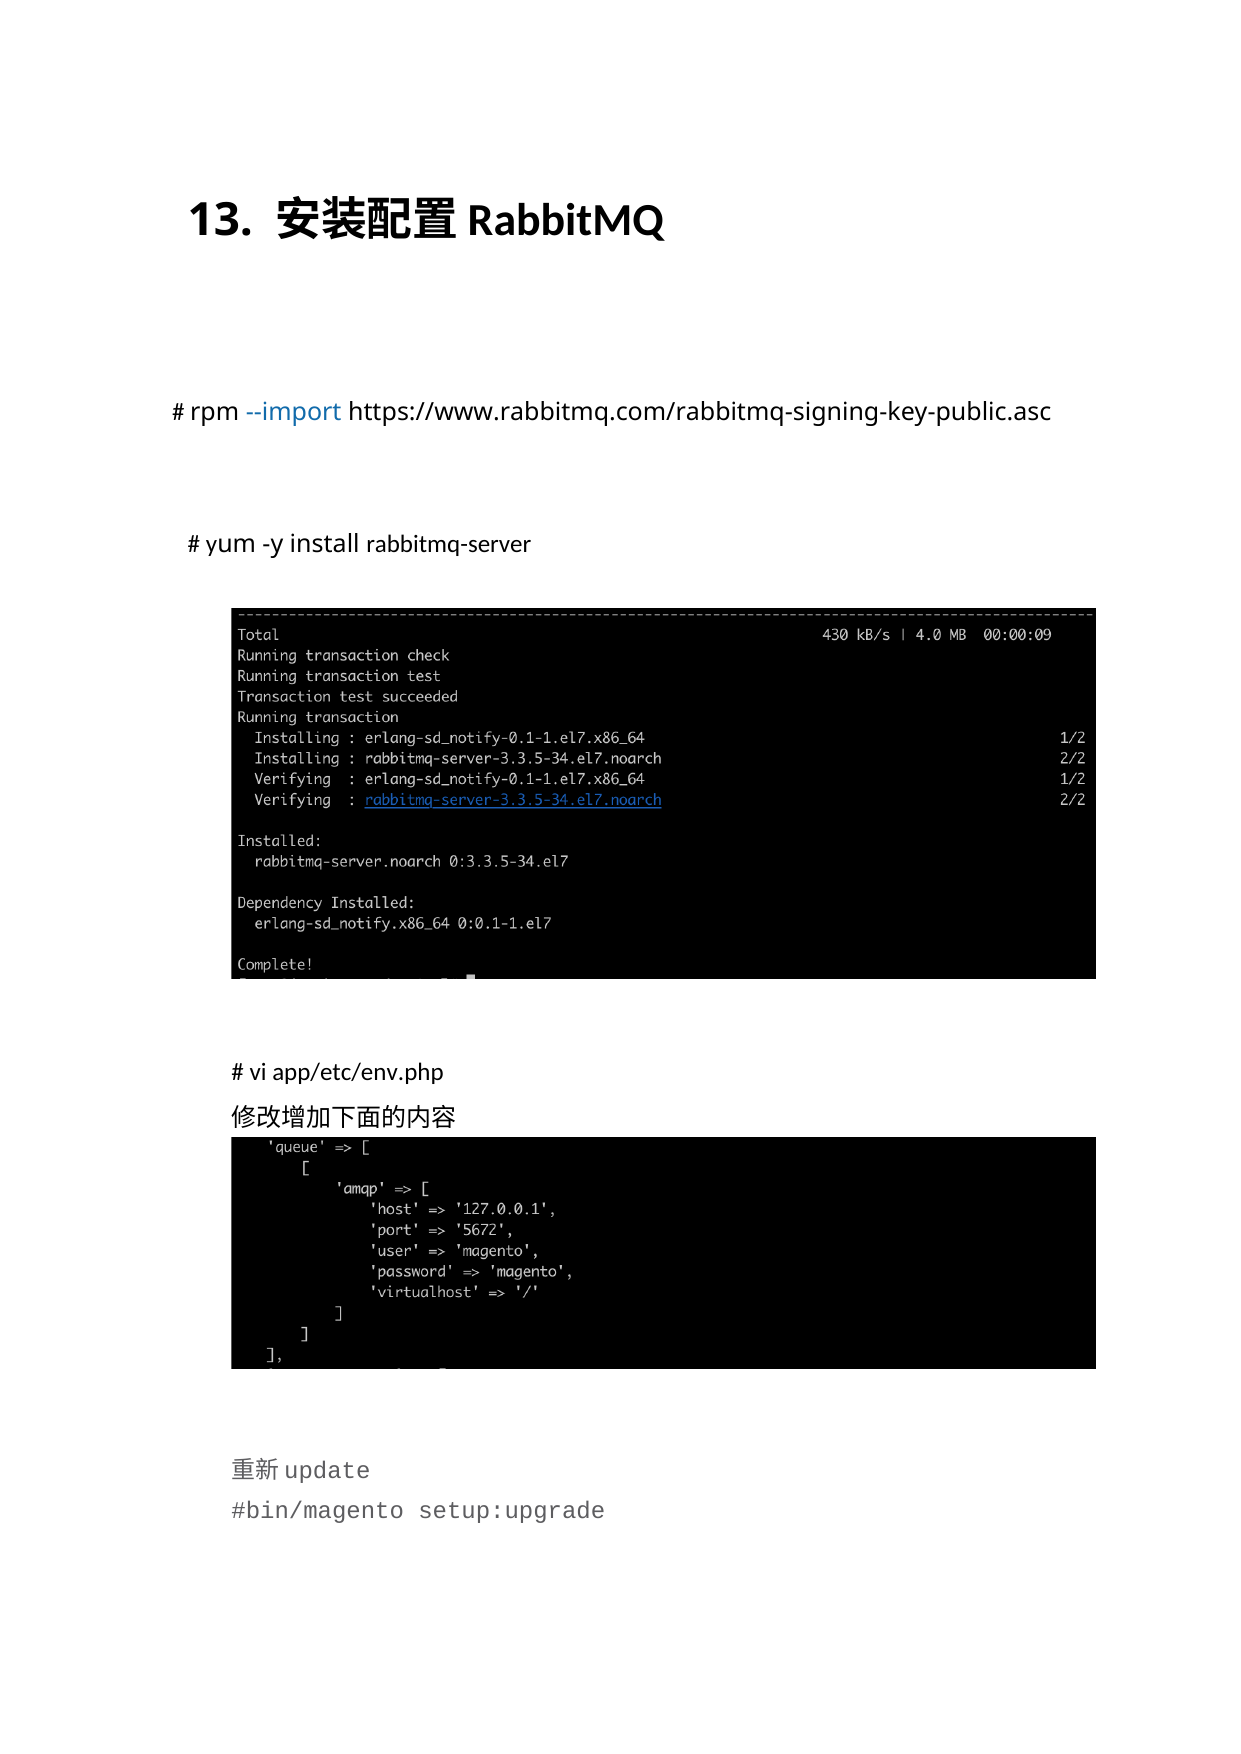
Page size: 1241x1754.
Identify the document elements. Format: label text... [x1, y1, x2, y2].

picture [231, 1137, 1096, 1369]
subtitle 安装配置RabbitMQ [187, 172, 1053, 260]
picture [231, 608, 1096, 979]
text #bin/magento setup:upgrade [187, 1490, 1053, 1534]
text # yum -y install rabbitmq-server [187, 520, 1053, 564]
text 修改增加下面的内容 [187, 1093, 1053, 1137]
text # vi app/etc/env.php [187, 1049, 1053, 1093]
table_header # rpm --import https://www.rabbitmq.com/rabbitmq-signing-key-public.asc [172, 388, 1240, 476]
text 重新update [187, 1446, 1053, 1490]
